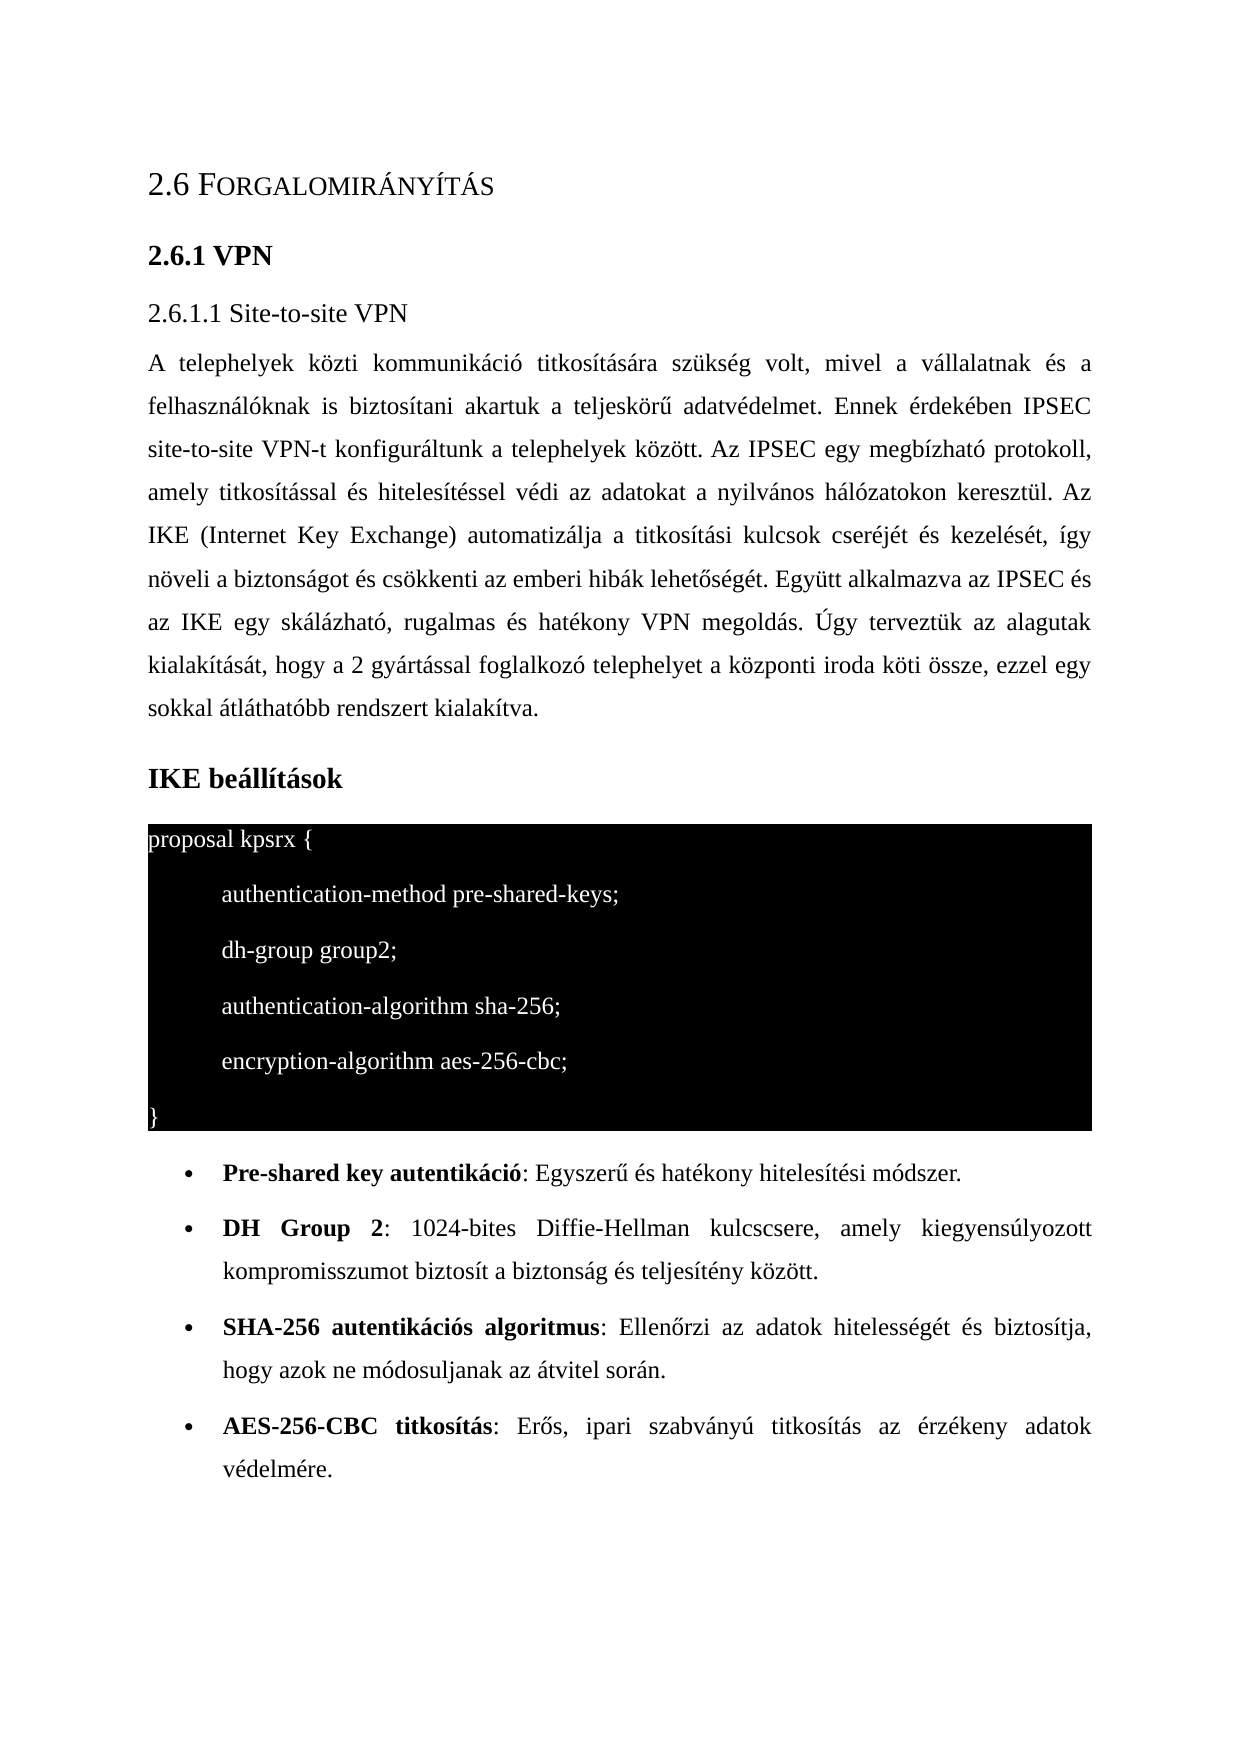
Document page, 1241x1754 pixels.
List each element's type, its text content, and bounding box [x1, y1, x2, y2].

text authentication-method pre-shared-keys; [148, 879, 1092, 908]
text encryption-algorithm aes-256-cbc; [148, 1046, 1092, 1075]
list DH Group 2: 1024-bites Diffie-Hellman kulcscsere, amely kiegyensúlyozott kompromisszumot biztosít a biztonság és teljesítény között. [185, 1213, 1092, 1285]
text } [148, 1102, 1092, 1131]
text authentication-algorithm sha-256; [148, 991, 1092, 1019]
text IKE beállítások [148, 761, 1092, 795]
subtitle 2.6 Forgalomirányítás [148, 164, 1092, 203]
text dh-group group2; [148, 935, 1092, 964]
list Pre-shared key autentikáció: Egyszerű és hatékony hitelesítési módszer. [185, 1158, 1092, 1186]
text proposal kpsrx { [148, 824, 1092, 853]
subtitle 2.6.1 VPN [148, 238, 1092, 272]
list AES-256-CBC titkosítás: Erős, ipari szabványú titkosítás az érzékeny adatok védelmére. [185, 1411, 1092, 1483]
list SHA-256 autentikációs algoritmus: Ellenőrzi az adatok hitelességét és biztosítja, hogy azok ne módosuljanak az átvitel során. [185, 1312, 1092, 1384]
subtitle 2.6.1.1 Site-to-site VPN [148, 297, 1092, 328]
text A telephelyek közti kommunikáció titkosítására szükség volt, mivel a vállalatnak és a felhasználóknak is biztosítani akartuk a teljeskörű adatvédelmet. Ennek érdekében IPSEC site-to-site VPN-t konfiguráltunk a telephelyek között. Az IPSEC egy megbízható protokoll, amely titkosítással és hitelesítéssel védi az adatokat a nyilvános hálózatokon keresztül. Az IKE (Internet Key Exchange) automatizálja a titkosítási kulcsok cseréjét és kezelését, így növeli a biztonságot és csökkenti az emberi hibák lehetőségét. Együtt alkalmazva az IPSEC és az IKE egy skálázható, rugalmas és hatékony VPN megoldás. Úgy terveztük az alagutak kialakítását, hogy a 2 gyártással foglalkozó telephelyet a központi iroda köti össze, ezzel egy sokkal átláthatóbb rendszert kialakítva. [148, 348, 1092, 722]
